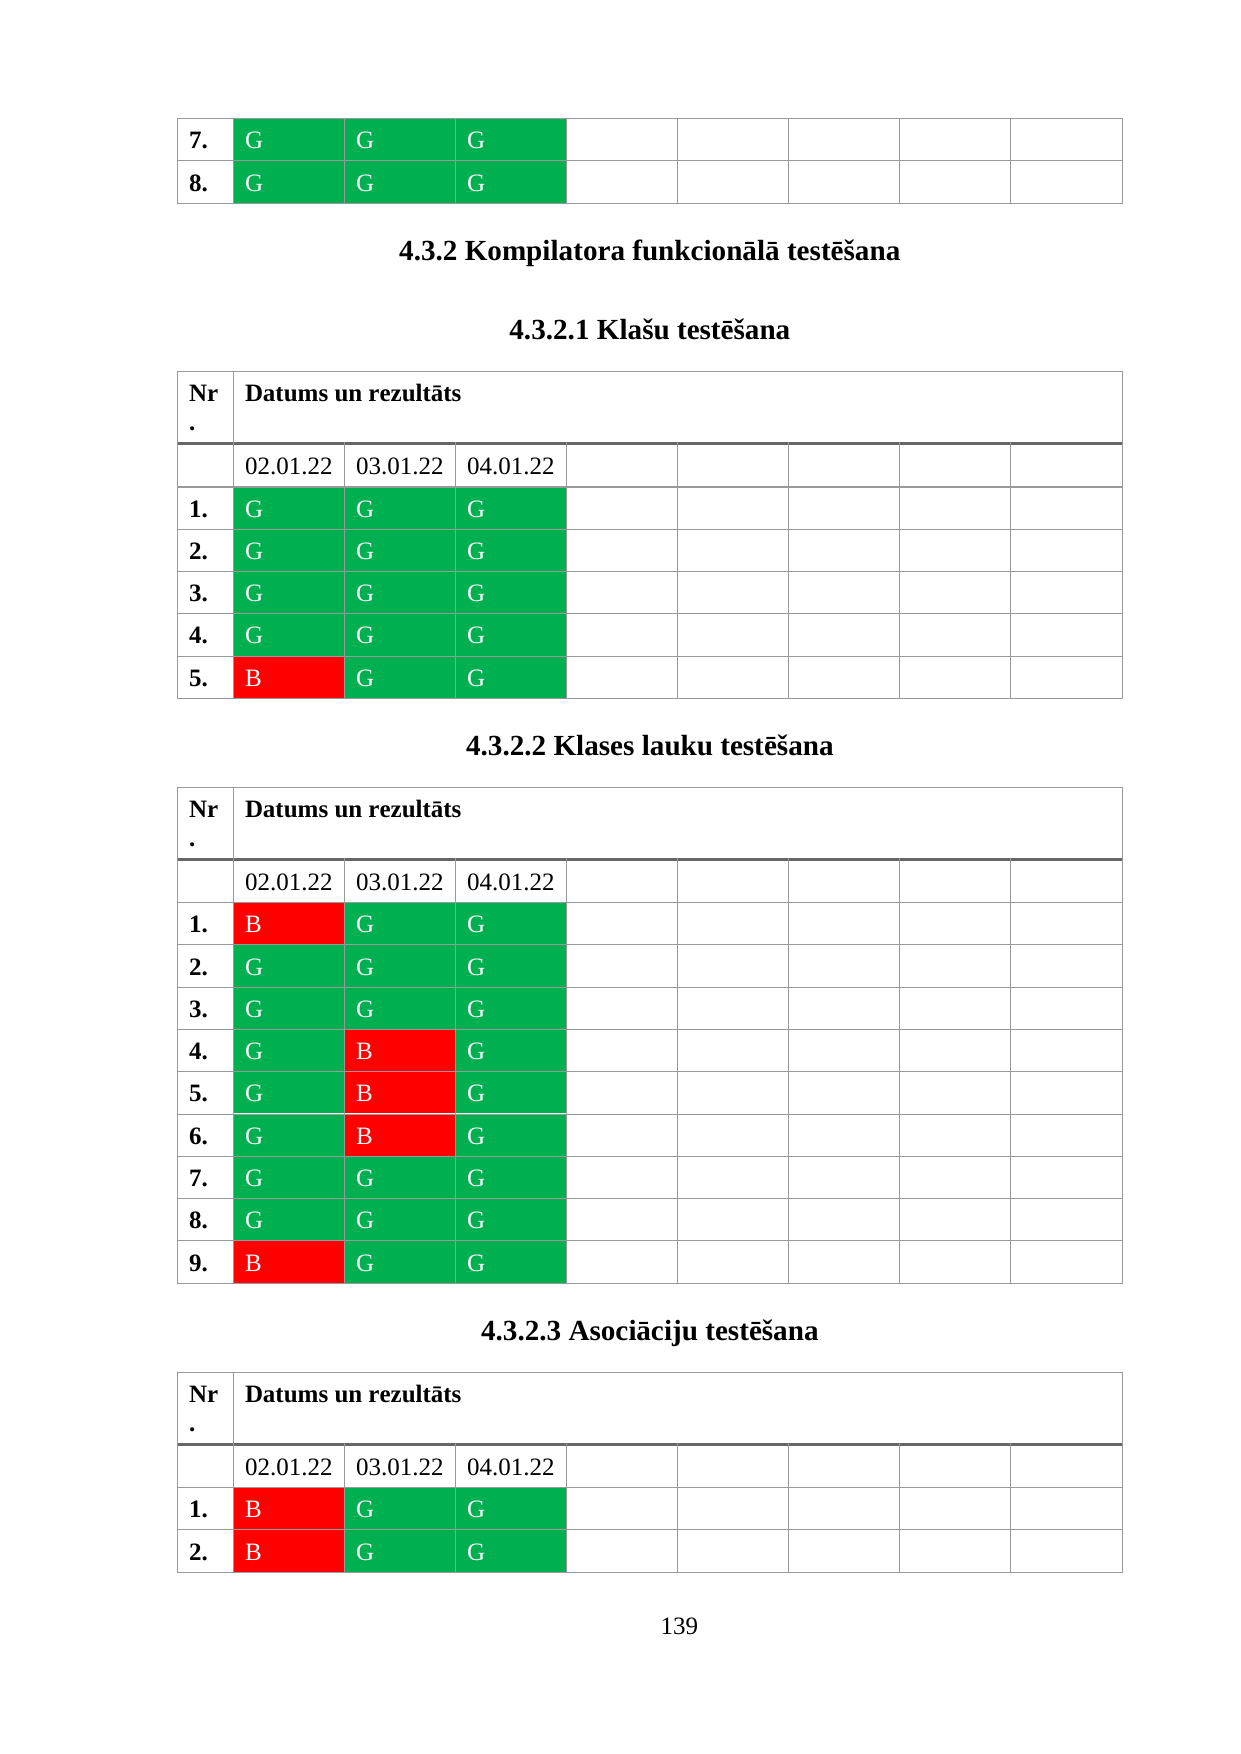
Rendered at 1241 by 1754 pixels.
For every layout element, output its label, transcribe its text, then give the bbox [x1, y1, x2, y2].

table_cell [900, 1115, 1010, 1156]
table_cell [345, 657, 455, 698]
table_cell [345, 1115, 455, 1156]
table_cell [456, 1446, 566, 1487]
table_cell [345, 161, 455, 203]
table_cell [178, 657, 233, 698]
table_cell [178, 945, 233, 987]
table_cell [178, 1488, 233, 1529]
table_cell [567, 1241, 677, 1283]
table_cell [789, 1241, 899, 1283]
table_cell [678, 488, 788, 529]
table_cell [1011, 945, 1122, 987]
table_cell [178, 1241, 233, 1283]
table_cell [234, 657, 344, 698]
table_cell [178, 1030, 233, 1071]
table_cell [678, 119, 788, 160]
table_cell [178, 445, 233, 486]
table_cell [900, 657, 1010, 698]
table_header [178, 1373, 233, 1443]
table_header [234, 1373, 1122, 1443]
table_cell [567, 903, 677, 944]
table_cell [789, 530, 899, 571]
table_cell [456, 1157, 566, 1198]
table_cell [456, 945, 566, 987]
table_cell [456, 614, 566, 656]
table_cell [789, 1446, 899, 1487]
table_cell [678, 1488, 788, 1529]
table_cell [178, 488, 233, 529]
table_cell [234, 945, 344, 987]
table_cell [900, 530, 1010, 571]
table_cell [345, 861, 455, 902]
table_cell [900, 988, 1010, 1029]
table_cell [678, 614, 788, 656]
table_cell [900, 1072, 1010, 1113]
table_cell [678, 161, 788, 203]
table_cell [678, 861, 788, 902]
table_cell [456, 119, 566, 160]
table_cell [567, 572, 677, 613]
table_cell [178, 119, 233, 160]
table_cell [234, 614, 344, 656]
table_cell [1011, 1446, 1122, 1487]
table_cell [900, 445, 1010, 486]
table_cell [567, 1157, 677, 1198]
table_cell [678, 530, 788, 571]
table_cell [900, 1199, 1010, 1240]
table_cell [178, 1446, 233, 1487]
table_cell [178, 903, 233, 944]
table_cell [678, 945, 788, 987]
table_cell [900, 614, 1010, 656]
subtitle 4.3.2.2 Klases lauku testēšana [177, 728, 1122, 762]
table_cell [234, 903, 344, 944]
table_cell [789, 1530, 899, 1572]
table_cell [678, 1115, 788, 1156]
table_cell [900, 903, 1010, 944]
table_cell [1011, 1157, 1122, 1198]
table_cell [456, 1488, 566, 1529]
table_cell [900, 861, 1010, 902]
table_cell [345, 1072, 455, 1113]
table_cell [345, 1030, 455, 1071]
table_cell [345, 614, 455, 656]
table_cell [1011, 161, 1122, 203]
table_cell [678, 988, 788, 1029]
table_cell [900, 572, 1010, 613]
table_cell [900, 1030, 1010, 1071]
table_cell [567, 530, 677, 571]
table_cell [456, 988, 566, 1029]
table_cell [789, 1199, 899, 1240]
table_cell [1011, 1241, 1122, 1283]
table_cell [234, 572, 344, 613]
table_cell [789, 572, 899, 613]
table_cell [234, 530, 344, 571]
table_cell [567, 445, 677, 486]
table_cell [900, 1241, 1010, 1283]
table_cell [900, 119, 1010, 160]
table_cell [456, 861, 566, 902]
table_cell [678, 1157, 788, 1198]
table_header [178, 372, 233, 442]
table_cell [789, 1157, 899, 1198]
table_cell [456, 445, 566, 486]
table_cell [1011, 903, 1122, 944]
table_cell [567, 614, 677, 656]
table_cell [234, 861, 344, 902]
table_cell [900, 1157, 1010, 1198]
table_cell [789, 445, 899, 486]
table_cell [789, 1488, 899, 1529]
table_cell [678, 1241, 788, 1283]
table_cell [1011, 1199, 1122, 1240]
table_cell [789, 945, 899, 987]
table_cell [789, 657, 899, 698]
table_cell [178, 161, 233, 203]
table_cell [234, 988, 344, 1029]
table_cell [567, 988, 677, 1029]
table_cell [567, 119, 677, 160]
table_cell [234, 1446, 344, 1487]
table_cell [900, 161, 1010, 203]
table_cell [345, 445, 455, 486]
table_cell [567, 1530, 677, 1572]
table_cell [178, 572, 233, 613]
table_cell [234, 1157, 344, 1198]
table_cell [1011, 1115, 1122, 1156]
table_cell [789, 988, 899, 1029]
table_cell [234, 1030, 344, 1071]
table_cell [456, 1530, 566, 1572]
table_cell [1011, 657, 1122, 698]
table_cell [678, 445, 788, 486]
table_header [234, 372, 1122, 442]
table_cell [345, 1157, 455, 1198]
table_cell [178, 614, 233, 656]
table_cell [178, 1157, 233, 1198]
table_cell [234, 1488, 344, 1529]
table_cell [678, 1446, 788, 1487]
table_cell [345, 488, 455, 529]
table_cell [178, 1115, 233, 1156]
subtitle 4.3.2.1 Klašu testēšana [177, 312, 1122, 346]
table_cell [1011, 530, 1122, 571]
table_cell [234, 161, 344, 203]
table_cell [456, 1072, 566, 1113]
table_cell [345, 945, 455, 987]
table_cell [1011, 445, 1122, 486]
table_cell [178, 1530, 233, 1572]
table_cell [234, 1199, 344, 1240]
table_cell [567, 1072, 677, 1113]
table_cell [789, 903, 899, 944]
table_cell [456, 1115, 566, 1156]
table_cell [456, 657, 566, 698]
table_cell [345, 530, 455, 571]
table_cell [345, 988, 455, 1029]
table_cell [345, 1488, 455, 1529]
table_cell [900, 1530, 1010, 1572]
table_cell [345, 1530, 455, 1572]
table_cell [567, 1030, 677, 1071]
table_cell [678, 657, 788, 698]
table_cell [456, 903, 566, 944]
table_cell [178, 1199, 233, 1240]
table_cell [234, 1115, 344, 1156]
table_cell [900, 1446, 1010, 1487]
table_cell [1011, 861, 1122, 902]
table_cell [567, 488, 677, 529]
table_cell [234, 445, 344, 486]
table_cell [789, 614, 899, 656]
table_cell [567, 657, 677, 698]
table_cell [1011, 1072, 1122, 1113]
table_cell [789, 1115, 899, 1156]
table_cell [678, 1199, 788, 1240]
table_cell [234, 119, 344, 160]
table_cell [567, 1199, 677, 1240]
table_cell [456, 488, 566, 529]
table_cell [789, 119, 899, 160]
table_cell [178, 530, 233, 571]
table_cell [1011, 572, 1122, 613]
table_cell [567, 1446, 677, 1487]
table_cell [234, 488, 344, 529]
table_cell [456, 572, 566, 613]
subtitle 4.3.2.3 Asociāciju testēšana [177, 1313, 1122, 1346]
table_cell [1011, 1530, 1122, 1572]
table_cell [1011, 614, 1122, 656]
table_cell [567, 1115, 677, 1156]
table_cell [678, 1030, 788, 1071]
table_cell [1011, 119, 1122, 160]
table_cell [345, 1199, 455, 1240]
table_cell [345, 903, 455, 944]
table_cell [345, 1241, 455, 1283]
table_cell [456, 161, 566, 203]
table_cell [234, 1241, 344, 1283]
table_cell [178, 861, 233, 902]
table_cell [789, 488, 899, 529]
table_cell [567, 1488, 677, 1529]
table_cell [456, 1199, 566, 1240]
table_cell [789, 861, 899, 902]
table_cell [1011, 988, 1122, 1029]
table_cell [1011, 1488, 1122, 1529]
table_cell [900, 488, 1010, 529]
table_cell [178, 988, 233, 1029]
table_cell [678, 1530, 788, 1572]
subtitle 4.3.2 Kompilatora funkcionālā testēšana [177, 233, 1122, 266]
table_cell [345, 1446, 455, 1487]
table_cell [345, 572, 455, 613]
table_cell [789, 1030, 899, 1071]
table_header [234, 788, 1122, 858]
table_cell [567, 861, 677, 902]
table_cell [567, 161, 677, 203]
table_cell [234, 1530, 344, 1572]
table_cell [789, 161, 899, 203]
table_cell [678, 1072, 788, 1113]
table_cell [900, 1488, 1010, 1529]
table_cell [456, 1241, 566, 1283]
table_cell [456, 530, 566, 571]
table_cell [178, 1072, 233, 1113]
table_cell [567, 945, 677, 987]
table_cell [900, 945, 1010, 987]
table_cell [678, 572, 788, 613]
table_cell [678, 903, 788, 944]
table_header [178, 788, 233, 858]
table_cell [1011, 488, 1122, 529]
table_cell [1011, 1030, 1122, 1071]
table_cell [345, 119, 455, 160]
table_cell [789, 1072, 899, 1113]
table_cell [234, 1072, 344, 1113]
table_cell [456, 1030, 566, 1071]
